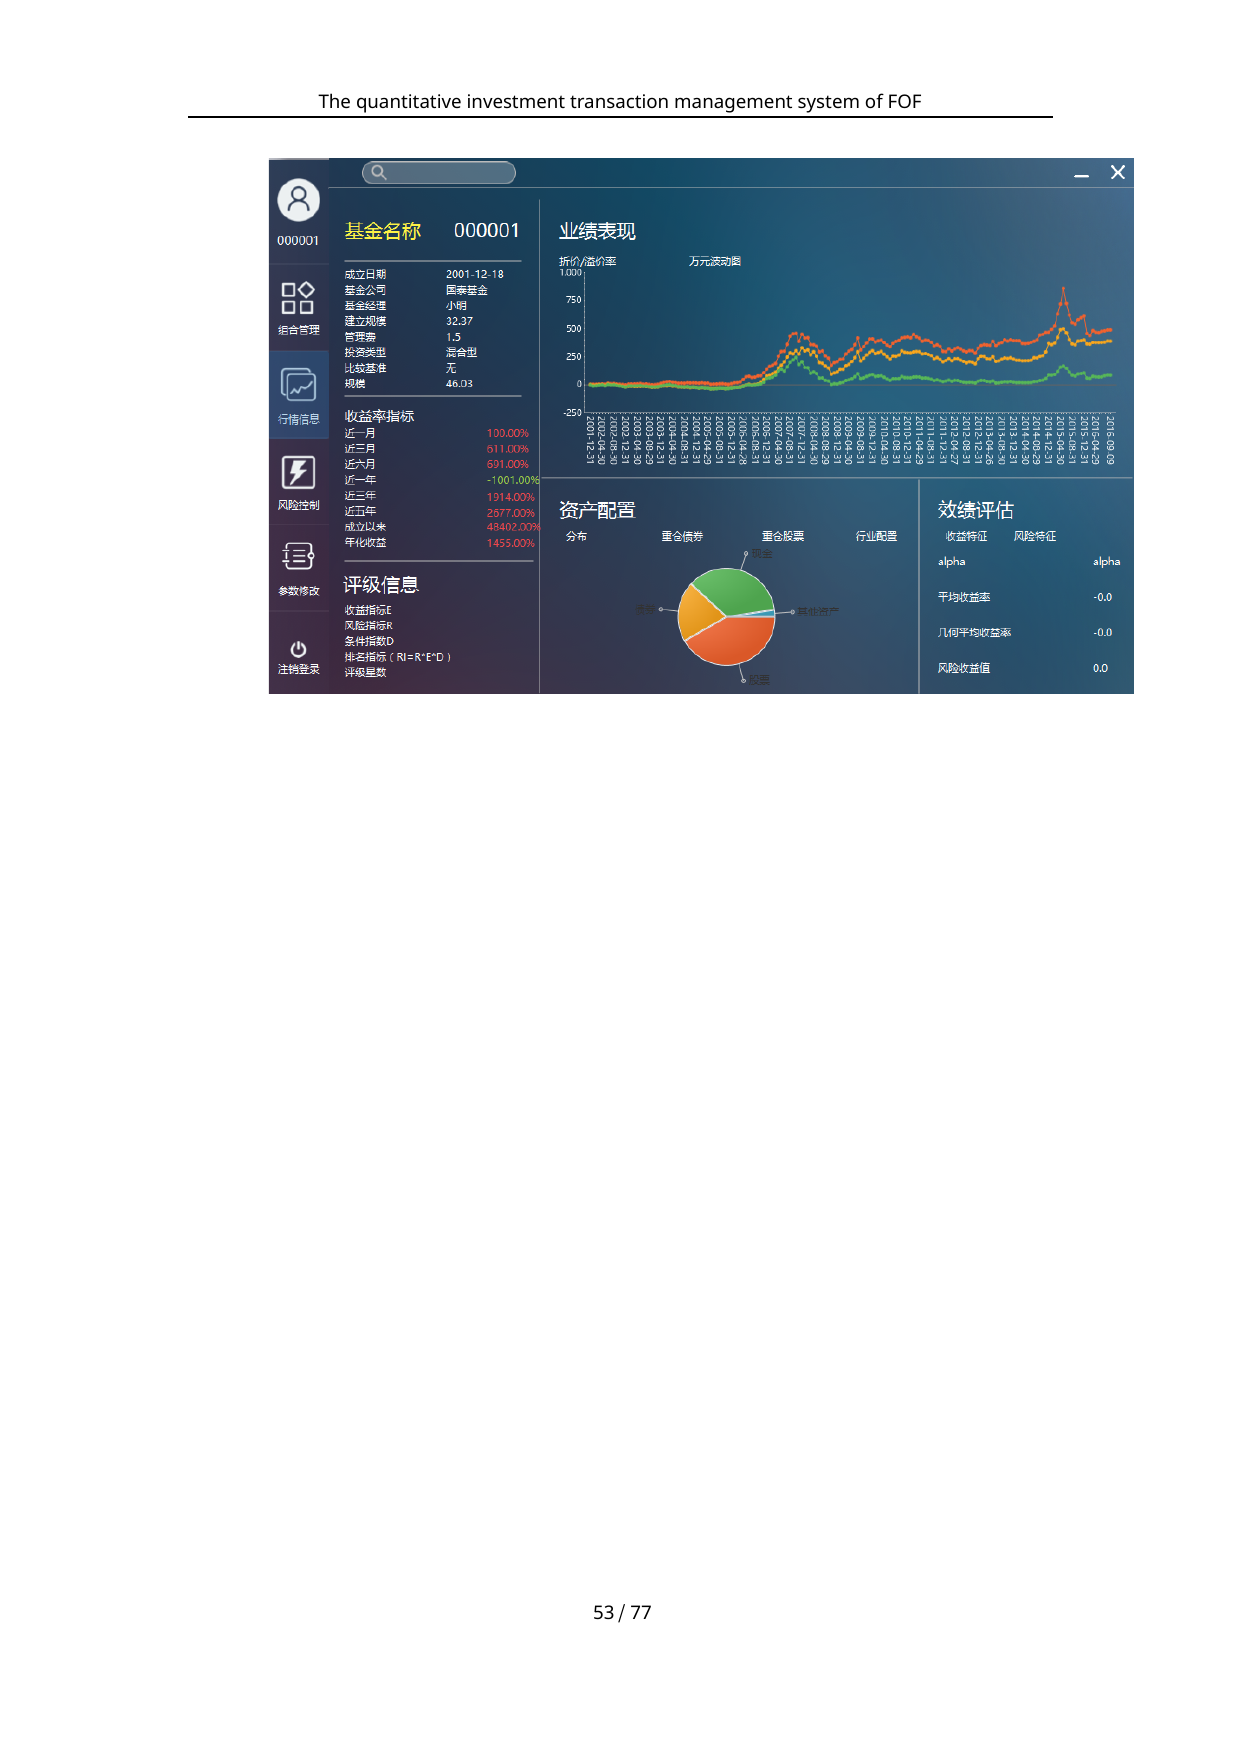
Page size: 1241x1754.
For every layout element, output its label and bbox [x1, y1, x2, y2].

picture [268, 158, 1134, 694]
